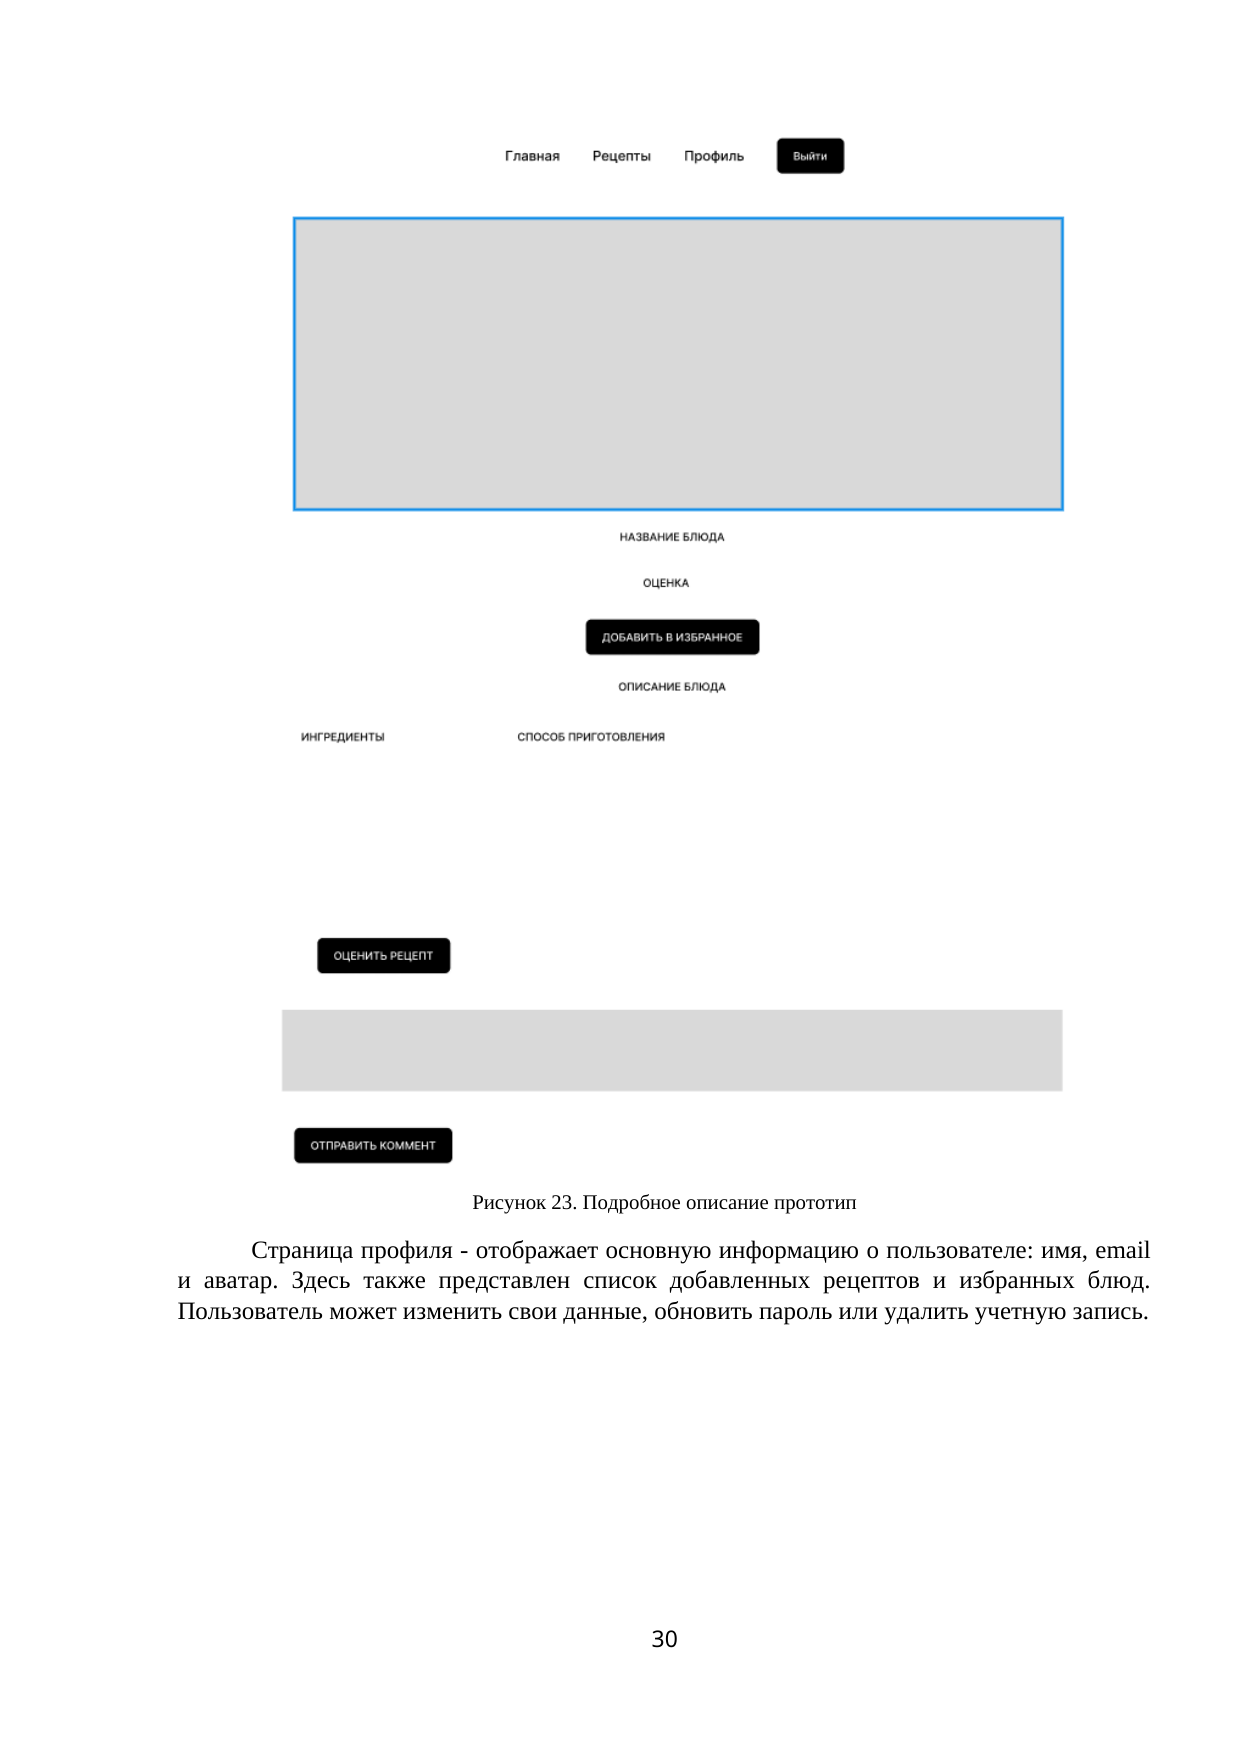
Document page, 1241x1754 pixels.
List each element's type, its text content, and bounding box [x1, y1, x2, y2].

picture [177, 118, 1152, 1172]
text Страница профиля - отображает основную информацию о пользователе: имя, email и аватар. Здесь также представлен список добавленных рецептов и избранных блюд. Пользователь может изменить свои данные, обновить пароль или удалить учетную запись. [177, 1235, 1152, 1325]
text Рисунок 23. Подробное описание прототип [177, 1190, 1152, 1214]
